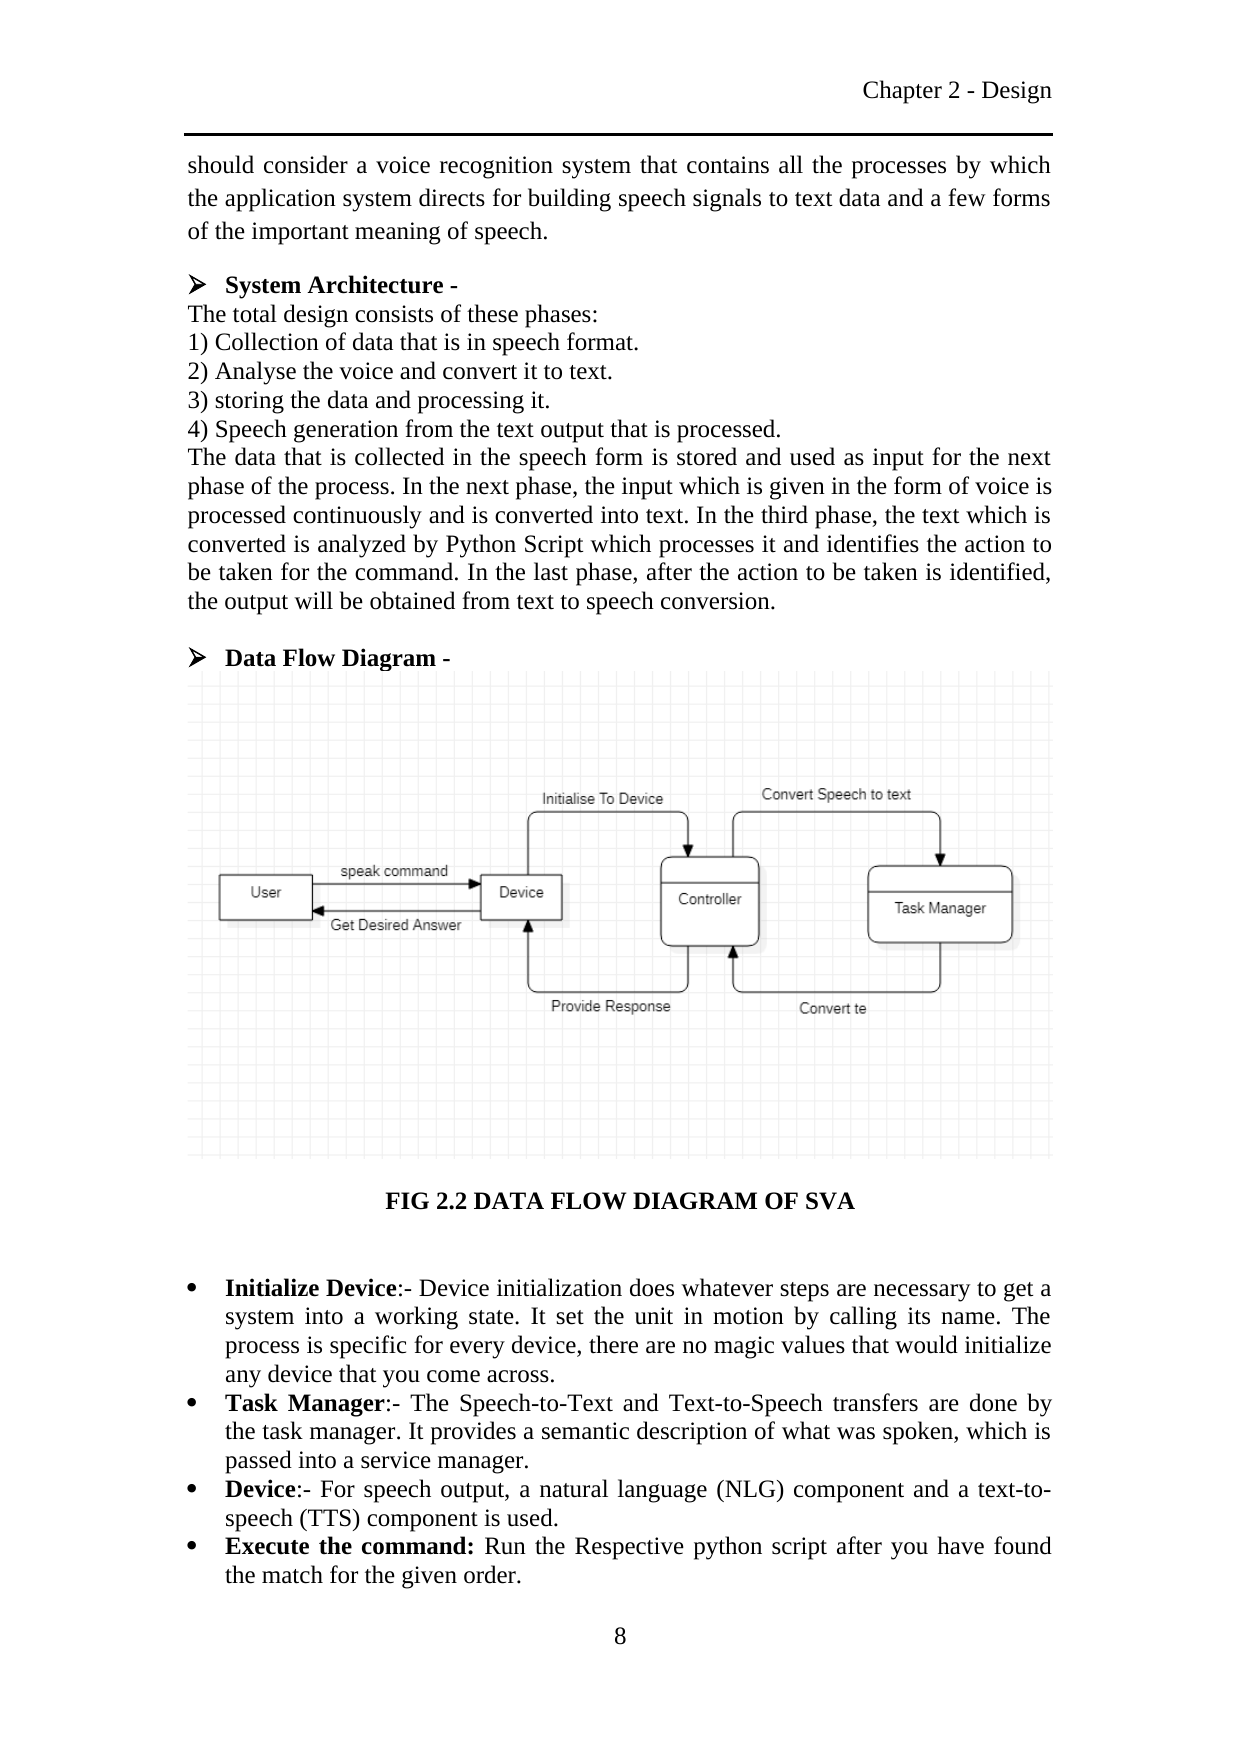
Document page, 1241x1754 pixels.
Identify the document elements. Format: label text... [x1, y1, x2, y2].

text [187, 150, 1053, 245]
text The data that is collected in the speech form is stored and used as input for the next phase of the process. In the next phase, the input which is given in the form of voice is processed continuously and is converted into text. In the third phase, the text which is converted is analyzed by Python Script which processes it and identifies the action to be taken for the command. In the last phase, after the action to be taken is identified, the output will be obtained from text to speech conversion. [187, 442, 1053, 615]
text 4) Speech generation from the text output that is processed. [187, 414, 1053, 442]
picture [187, 671, 1053, 1159]
list Data Flow Diagram - [187, 643, 1053, 671]
text 2) Analyse the voice and convert it to text. [187, 356, 1053, 385]
list Execute the command: Run the Respective python script after you have found the match for the given order. [187, 1531, 1053, 1589]
text The total design consists of these phases: [187, 299, 1053, 327]
list Device:- For speech output, a natural language (NLG) component and a text-to-speech (TTS) component is used. [187, 1474, 1053, 1531]
list System Architecture - [187, 270, 1053, 299]
text FIG 2.2 DATA FLOW DIAGRAM OF SVA [187, 1186, 1053, 1215]
text 1) Collection of data that is in speech format. [187, 327, 1053, 356]
text 3) storing the data and processing it. [187, 385, 1053, 414]
list Task Manager:- The Speech-to-Text and Text-to-Speech transfers are done by the task manager. It provides a semantic description of what was spoken, which is passed into a service manager. [187, 1388, 1053, 1474]
list Initialize Device:- Device initialization does whatever steps are necessary to get a system into a working state. It set the unit in motion by calling its name. The process is specific for every device, there are no magic values that would initialize any device that you come across. [187, 1273, 1053, 1388]
